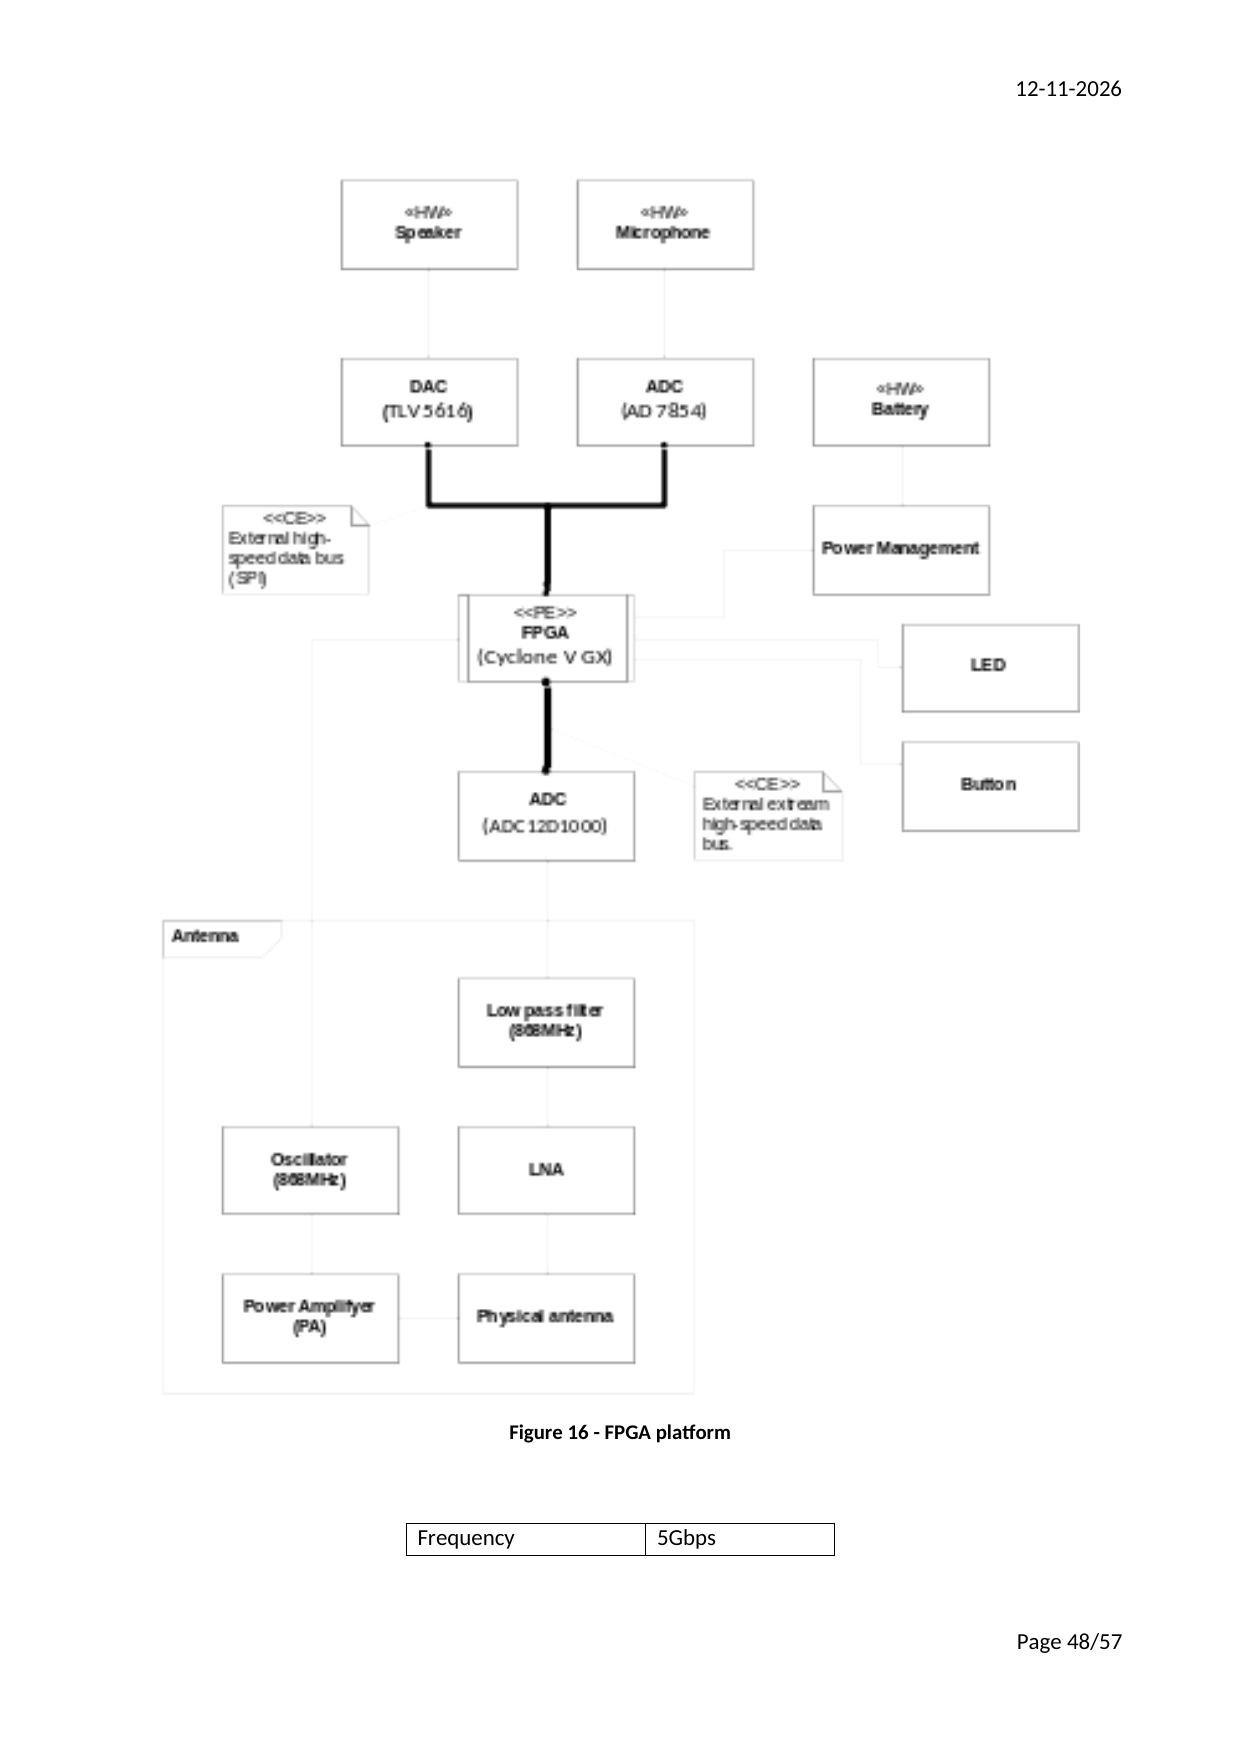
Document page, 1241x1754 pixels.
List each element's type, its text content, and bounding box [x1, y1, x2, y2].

table_header Frequency [407, 1524, 645, 1555]
table_header 5Gbps [646, 1524, 834, 1555]
text Figure 16 - FPGA platform [118, 1419, 1122, 1445]
